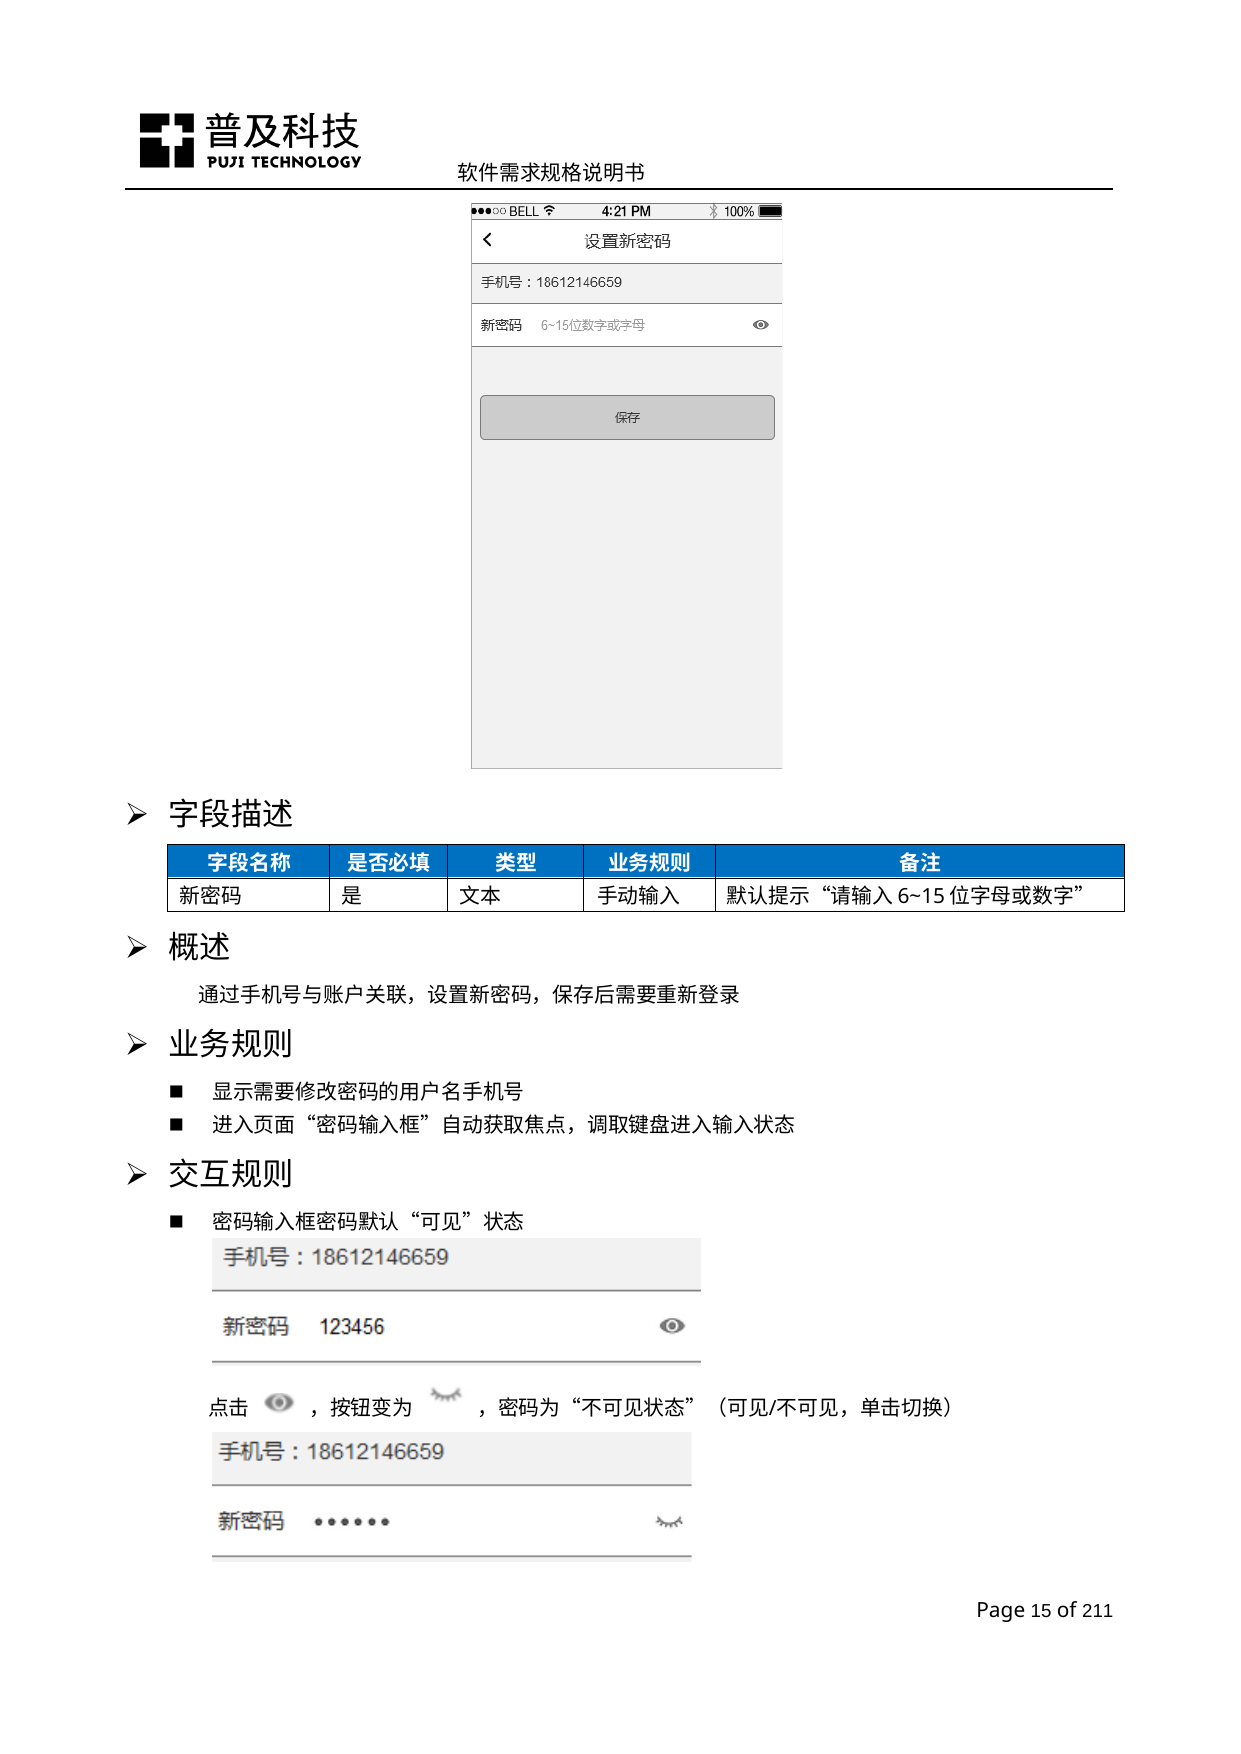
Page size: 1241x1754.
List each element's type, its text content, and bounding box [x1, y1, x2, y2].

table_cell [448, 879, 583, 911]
picture [124, 103, 365, 180]
list 进入页面“密码输入框”自动获取焦点，调取键盘进入输入状态 [168, 1107, 1113, 1139]
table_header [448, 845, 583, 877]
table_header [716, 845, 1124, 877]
list 业务规则 [124, 1009, 1113, 1074]
picture [249, 1393, 309, 1416]
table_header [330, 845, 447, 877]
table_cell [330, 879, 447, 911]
list 概述 [124, 912, 1113, 977]
picture [471, 203, 783, 769]
list 点击，按钮变为，密码为“不可见状态”（可见/不可见，单击切换） [145, 1367, 1113, 1432]
picture [212, 1238, 701, 1366]
list 字段描述 [124, 779, 1113, 844]
picture [212, 1432, 692, 1562]
list 密码输入框密码默认“可见”状态 [168, 1204, 1113, 1237]
list 交互规则 [124, 1139, 1113, 1204]
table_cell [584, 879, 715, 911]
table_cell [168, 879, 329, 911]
list 通过手机号与账户关联，设置新密码，保存后需要重新登录 [198, 977, 1113, 1009]
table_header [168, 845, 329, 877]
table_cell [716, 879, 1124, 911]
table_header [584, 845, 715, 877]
list 显示需要修改密码的用户名手机号 [168, 1074, 1113, 1107]
picture [413, 1377, 478, 1416]
